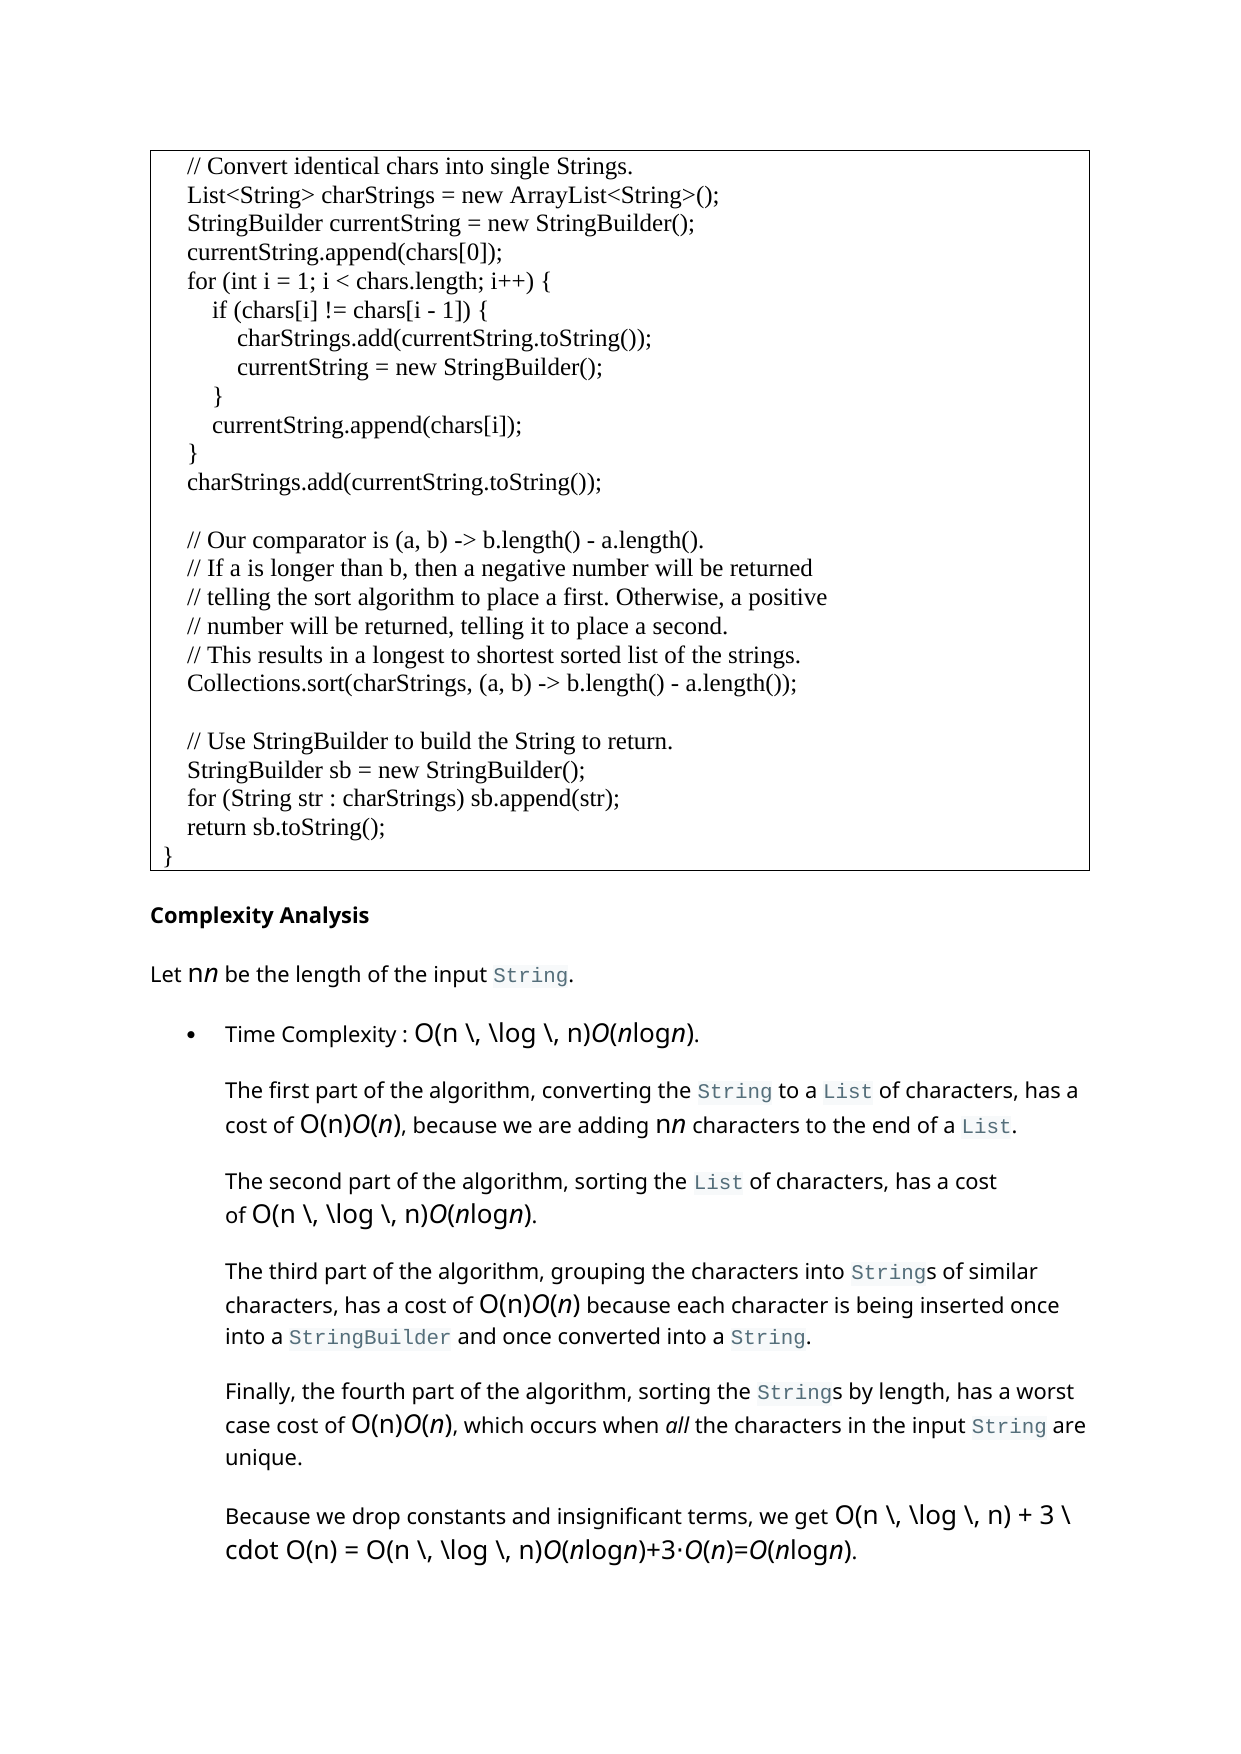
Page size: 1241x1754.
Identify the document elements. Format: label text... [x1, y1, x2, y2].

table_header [151, 151, 1089, 870]
text Because we drop constants and insignificant terms, we get O(n \, \log \, n) + 3 \cdot O(n) = O(n \, \log \, n)O(nlogn)+3⋅O(n)=O(nlogn). [225, 1496, 1090, 1567]
text The third part of the algorithm, grouping the characters into Strings of similar characters, has a cost of O(n)O(n) because each character is being inserted once into a StringBuilder and once converted into a String. [225, 1256, 1090, 1351]
text Finally, the fourth part of the algorithm, sorting the Strings by length, has a worst case cost of O(n)O(n), which occurs when all the characters in the input String are unique. [225, 1376, 1090, 1471]
text Complexity Analysis [150, 899, 1090, 929]
list Time Complexity : O(n \, \log \, n)O(nlogn). [187, 1015, 1090, 1050]
text Let nn be the length of the input String. [150, 954, 1090, 990]
text The first part of the algorithm, converting the String to a List of characters, has a cost of O(n)O(n), because we are adding nn characters to the end of a List. [225, 1075, 1090, 1141]
text The second part of the algorithm, sorting the List of characters, has a cost of O(n \, \log \, n)O(nlogn). [225, 1166, 1090, 1231]
